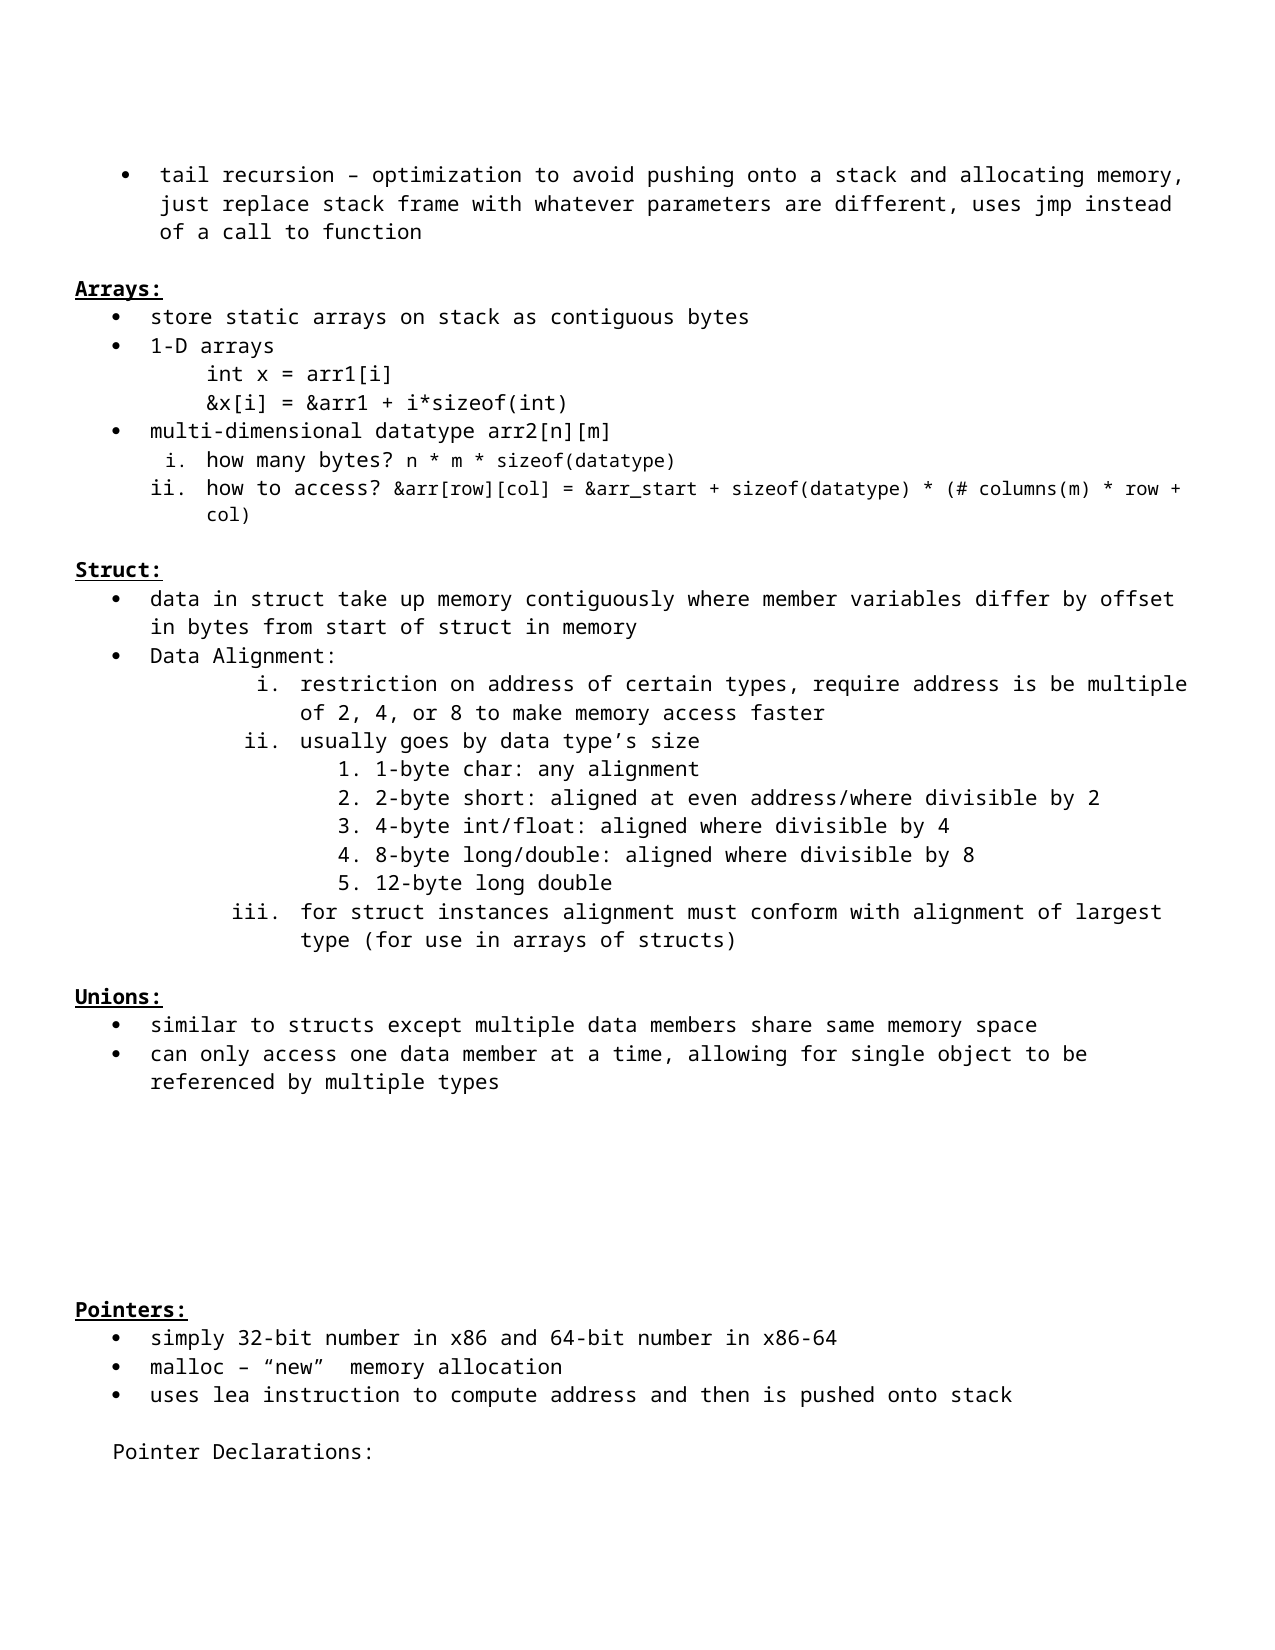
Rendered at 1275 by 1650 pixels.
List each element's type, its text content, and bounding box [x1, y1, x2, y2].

list int x = arr1[i] [206, 359, 1200, 388]
text Pointers: [75, 1295, 1200, 1323]
list 8-byte long/double: aligned where divisible by 8 [337, 840, 1200, 868]
list simply 32-bit number in x86 and 64-bit number in x86-64 [112, 1323, 1200, 1352]
list restriction on address of certain types, require address is be multiple of 2, 4, or 8 to make memory access faster [281, 669, 1200, 726]
list malloc – “new” memory allocation [112, 1352, 1200, 1380]
list usually goes by data type’s size [281, 726, 1200, 754]
list uses lea instruction to compute address and then is pushed onto stack [112, 1380, 1200, 1409]
list can only access one data member at a time, allowing for single object to be referenced by multiple types [112, 1039, 1200, 1096]
list similar to structs except multiple data members share same memory space [112, 1011, 1200, 1039]
list 1-D arrays [112, 331, 1200, 359]
list store static arrays on stack as contiguous bytes [112, 302, 1200, 331]
list multi-dimensional datatype arr2[n][m] [112, 416, 1200, 445]
list 4-byte int/float: aligned where divisible by 4 [337, 811, 1200, 840]
list how to access? &arr[row][col] = &arr_start + sizeof(datatype) * (# columns(m) * row + col) [187, 473, 1200, 527]
list tail recursion – optimization to avoid pushing onto a stack and allocating memory, just replace stack frame with whatever parameters are different, uses jmp instead of a call to function [122, 160, 1200, 246]
text Unions: [75, 982, 1200, 1011]
list for struct instances alignment must conform with alignment of largest type (for use in arrays of structs) [281, 897, 1200, 954]
list 1-byte char: any alignment [337, 754, 1200, 783]
text Pointer Declarations: [75, 1437, 1200, 1466]
list &x[i] = &arr1 + i*sizeof(int) [206, 388, 1200, 416]
list 2-byte short: aligned at even address/where divisible by 2 [337, 783, 1200, 811]
list Data Alignment: [112, 641, 1200, 669]
list data in struct take up memory contiguously where member variables differ by offset in bytes from start of struct in memory [112, 584, 1200, 641]
list how many bytes? n * m * sizeof(datatype) [187, 445, 1200, 473]
text Struct: [75, 556, 1200, 584]
text Arrays: [75, 274, 1200, 302]
list 12-byte long double [337, 868, 1200, 897]
